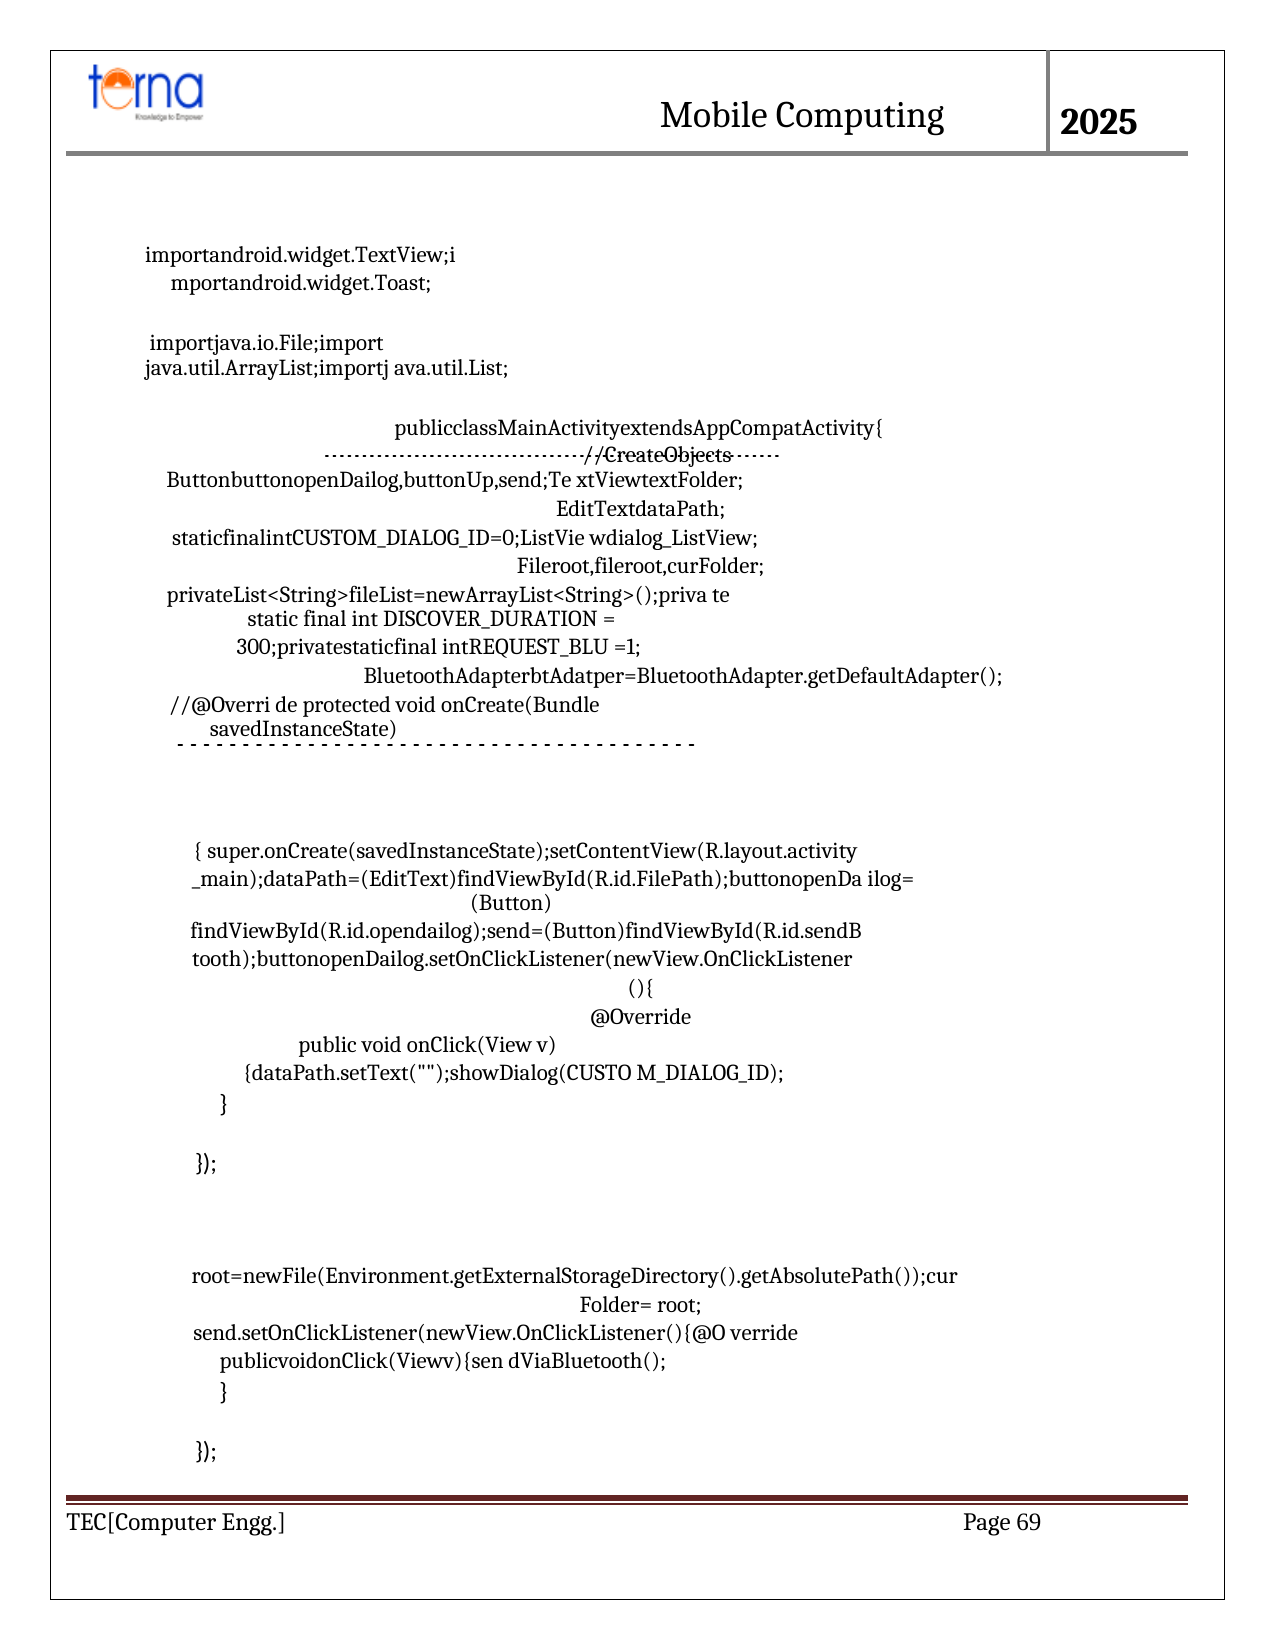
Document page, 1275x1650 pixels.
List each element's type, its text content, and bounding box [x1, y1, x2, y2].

text }); [195, 1435, 1189, 1466]
text } [219, 1376, 1189, 1407]
text _main);dataPath=(EditText)findViewById(R.id.FilePath);buttonopenDa ilog= (Button) [192, 866, 936, 916]
text EditTextdataPath; [91, 496, 1189, 522]
text BluetoothAdapterbtAdatper=BluetoothAdapter.getDefaultAdapter(); [66, 662, 1003, 689]
text findViewById(R.id.opendailog);send=(Button)findViewById(R.id.sendB [190, 919, 1189, 944]
text { super.onCreate(savedInstanceState);setContentView(R.layout.activity [193, 838, 1189, 863]
text staticfinalintCUSTOM_DIALOG_ID=0;ListVie wdialog_ListView; [172, 525, 776, 550]
text send.setOnClickListener(newView.OnClickListener(){@O verride [193, 1321, 824, 1346]
text //@Overri de protected void onCreate(Bundle savedInstanceState) [168, 692, 791, 742]
text privateList<String>fileList=newArrayList<String>();priva te static final int DISCOVER_DURATION = [166, 582, 749, 632]
text root=newFile(Environment.getExternalStorageDirectory().getAbsolutePath());cur [191, 1264, 1189, 1289]
text importandroid.widget.TextView;i [145, 243, 1189, 268]
text Fileroot,fileroot,curFolder; [91, 553, 1189, 579]
text public void onClick(View v) [298, 1033, 1189, 1058]
picture [78, 57, 208, 128]
text }); [195, 1147, 1189, 1178]
text Folder= root; [91, 1292, 1189, 1318]
text //CreateObjects ButtonbuttonopenDailog,buttonUp,send;Te xtViewtextFolder; [166, 443, 766, 493]
text } [219, 1088, 1189, 1119]
text @Override [91, 1004, 1189, 1030]
text (){ [91, 974, 1189, 1000]
text publicvoidonClick(Viewv){sen dViaBluetooth(); [219, 1348, 681, 1373]
text importjava.io.File;import java.util.ArrayList;importj ava.util.List; [145, 331, 518, 381]
text {dataPath.setText("");showDialog(CUSTO M_DIALOG_ID); [243, 1061, 798, 1086]
text 300;privatestaticfinal intREQUEST_BLU =1; [236, 635, 1189, 660]
text mportandroid.widget.Toast; [170, 270, 1189, 295]
text publicclassMainActivityextendsAppCompatActivity{ [394, 415, 1189, 440]
text tooth);buttonopenDailog.setOnClickListener(newView.OnClickListener [192, 947, 1189, 972]
